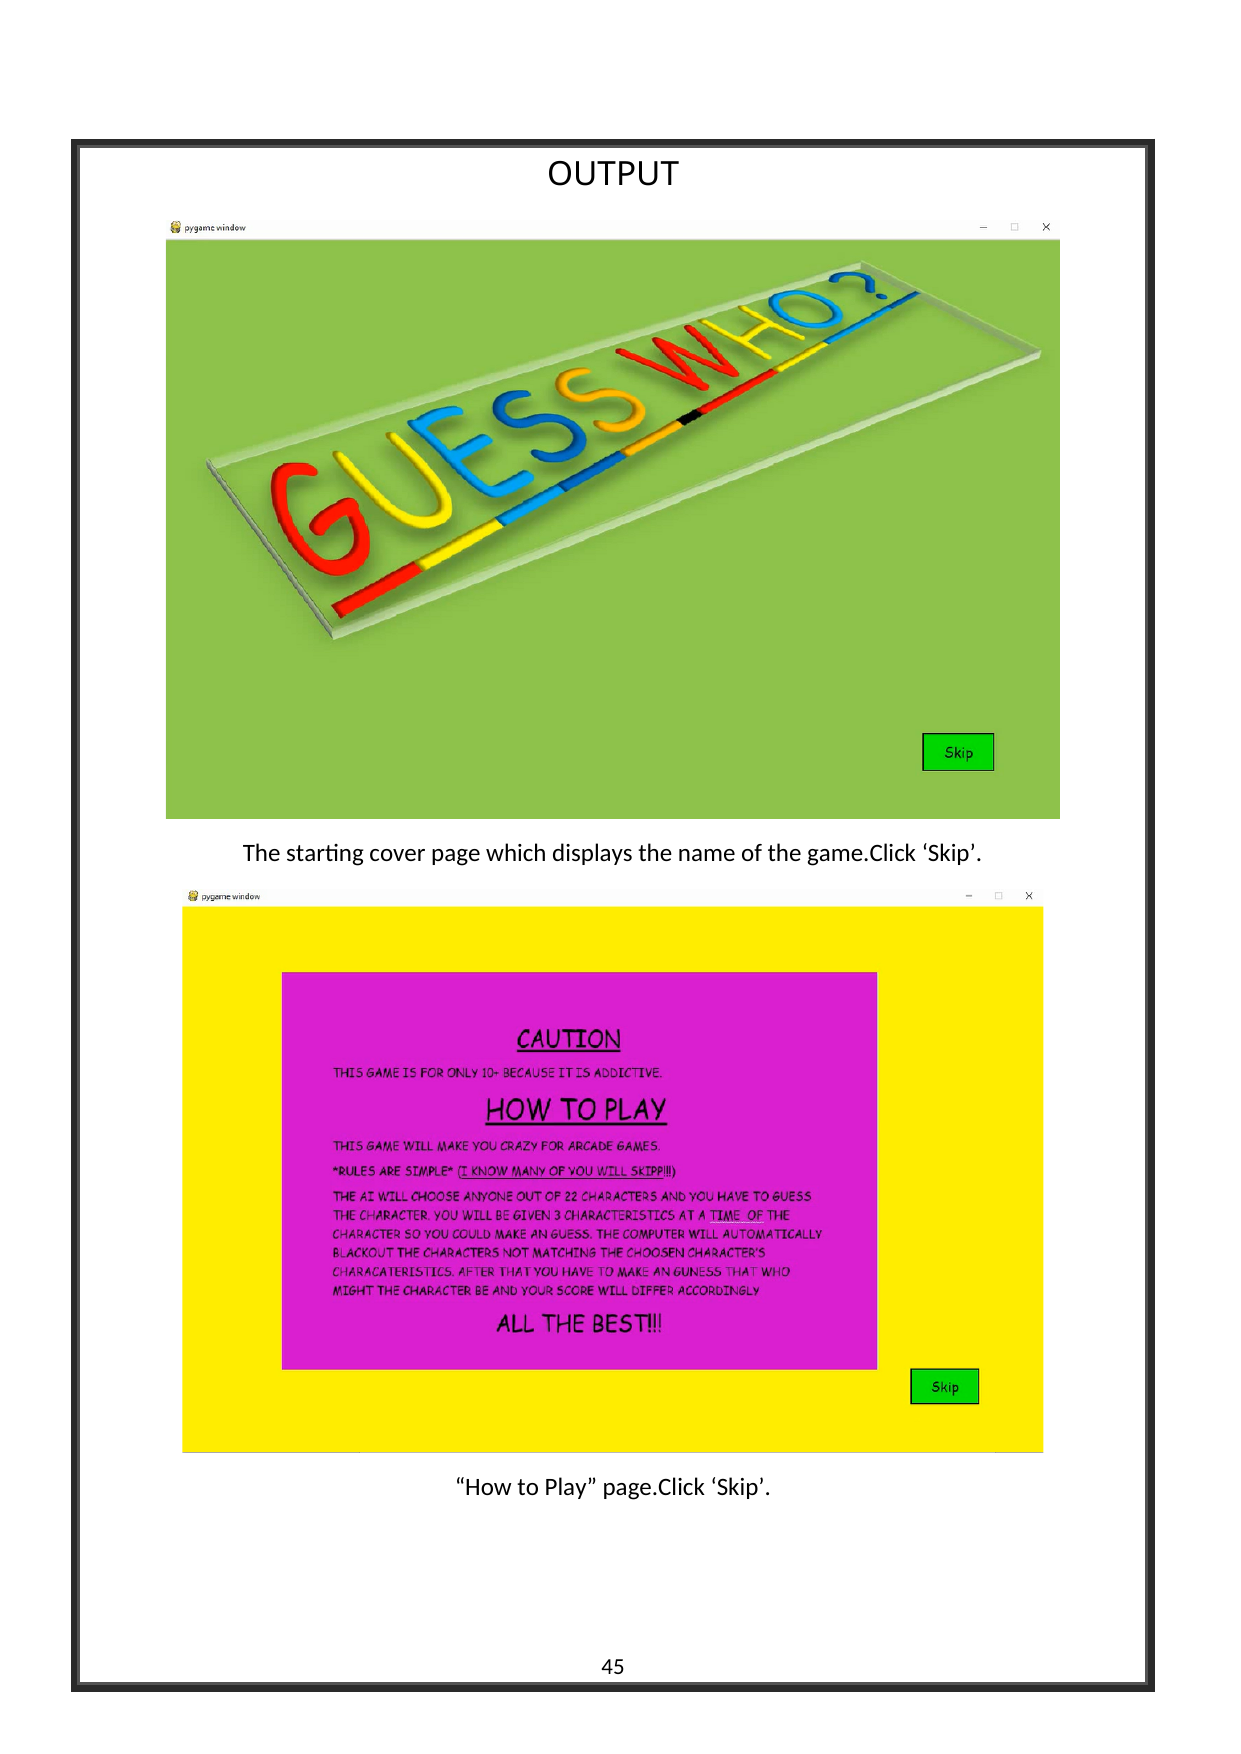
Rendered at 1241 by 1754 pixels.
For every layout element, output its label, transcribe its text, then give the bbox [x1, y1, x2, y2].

text OUTPUT [89, 150, 1137, 195]
picture [165, 215, 1060, 819]
text “How to Play” page.Click ‘Skip’. [89, 1471, 1137, 1502]
text The starting cover page which displays the name of the game.Click ‘Skip’. [89, 838, 1137, 868]
picture [182, 887, 1044, 1453]
